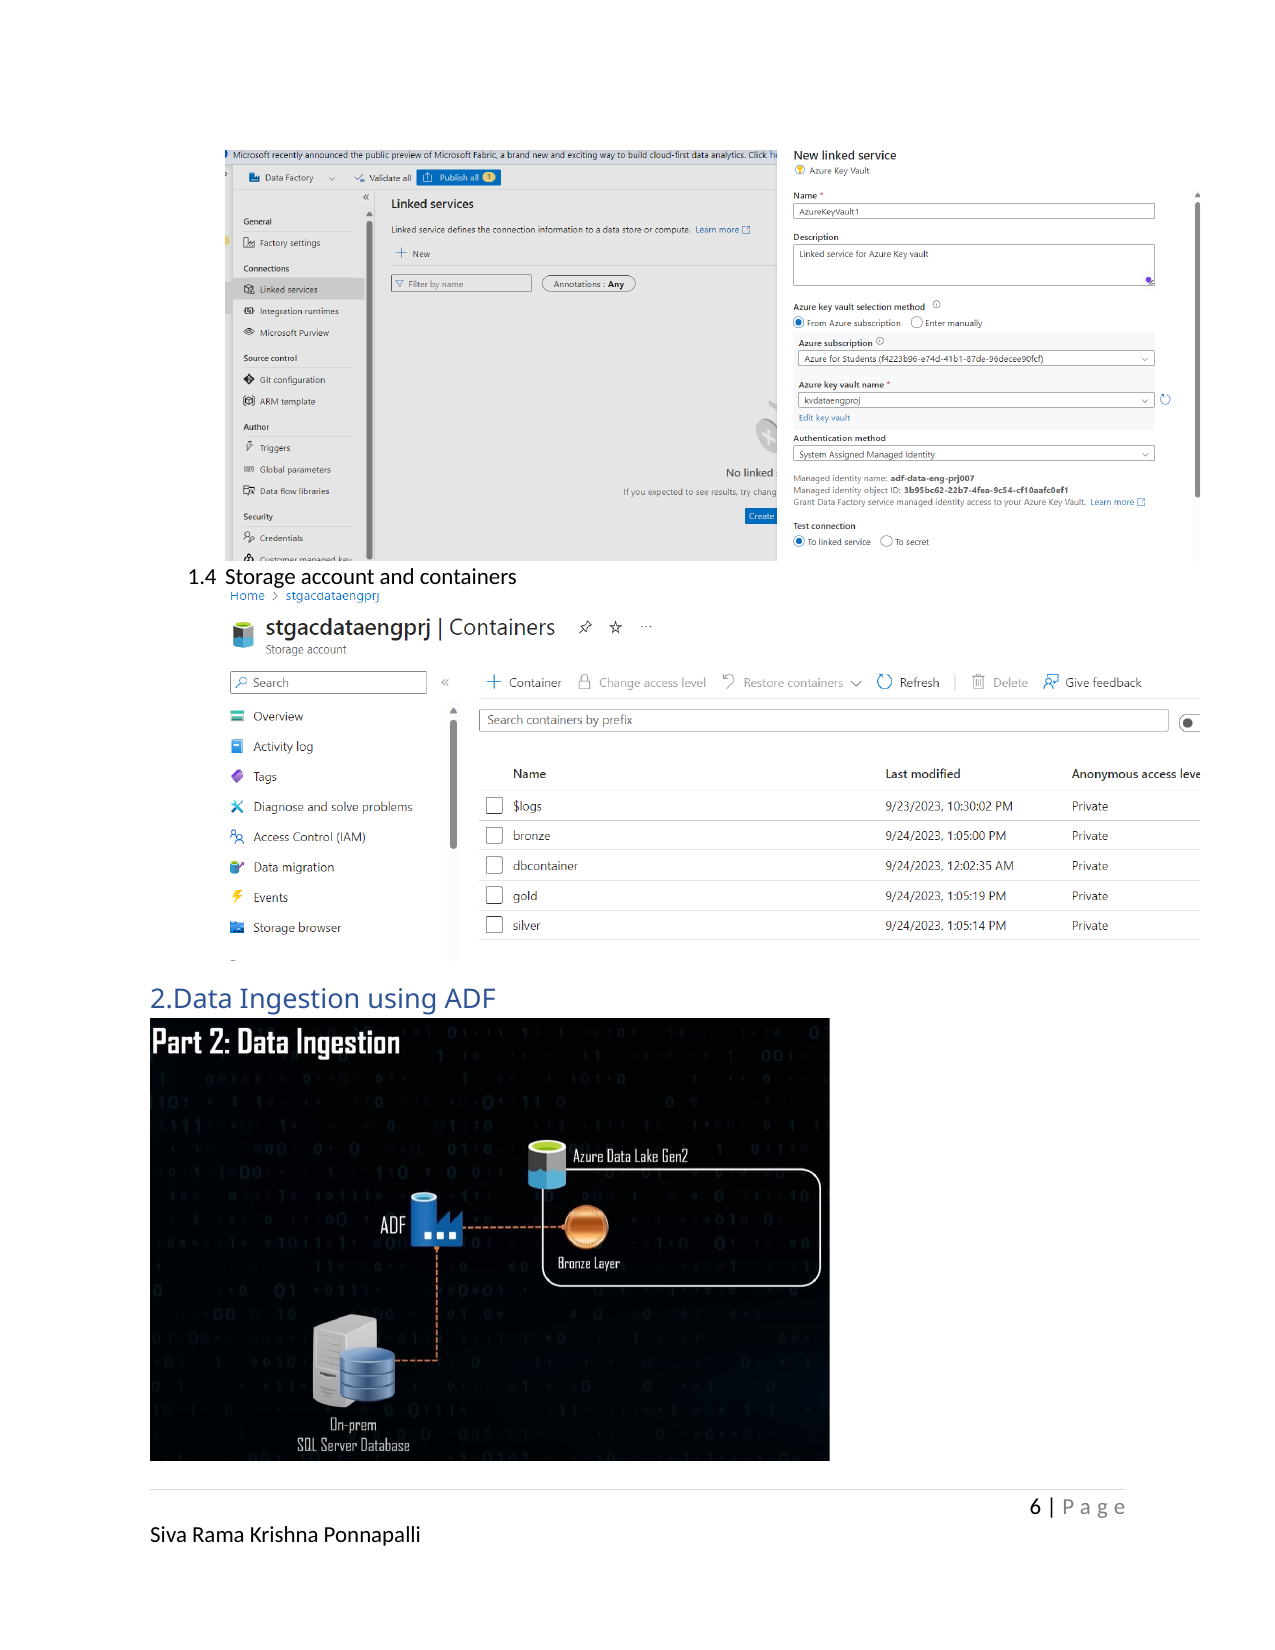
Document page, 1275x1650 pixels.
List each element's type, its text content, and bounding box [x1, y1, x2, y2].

picture [225, 150, 1200, 561]
list Storage account and containers [187, 562, 1125, 590]
picture [225, 592, 1200, 961]
subtitle 2.Data Ingestion using ADF [150, 979, 1125, 1016]
picture [150, 1018, 830, 1461]
